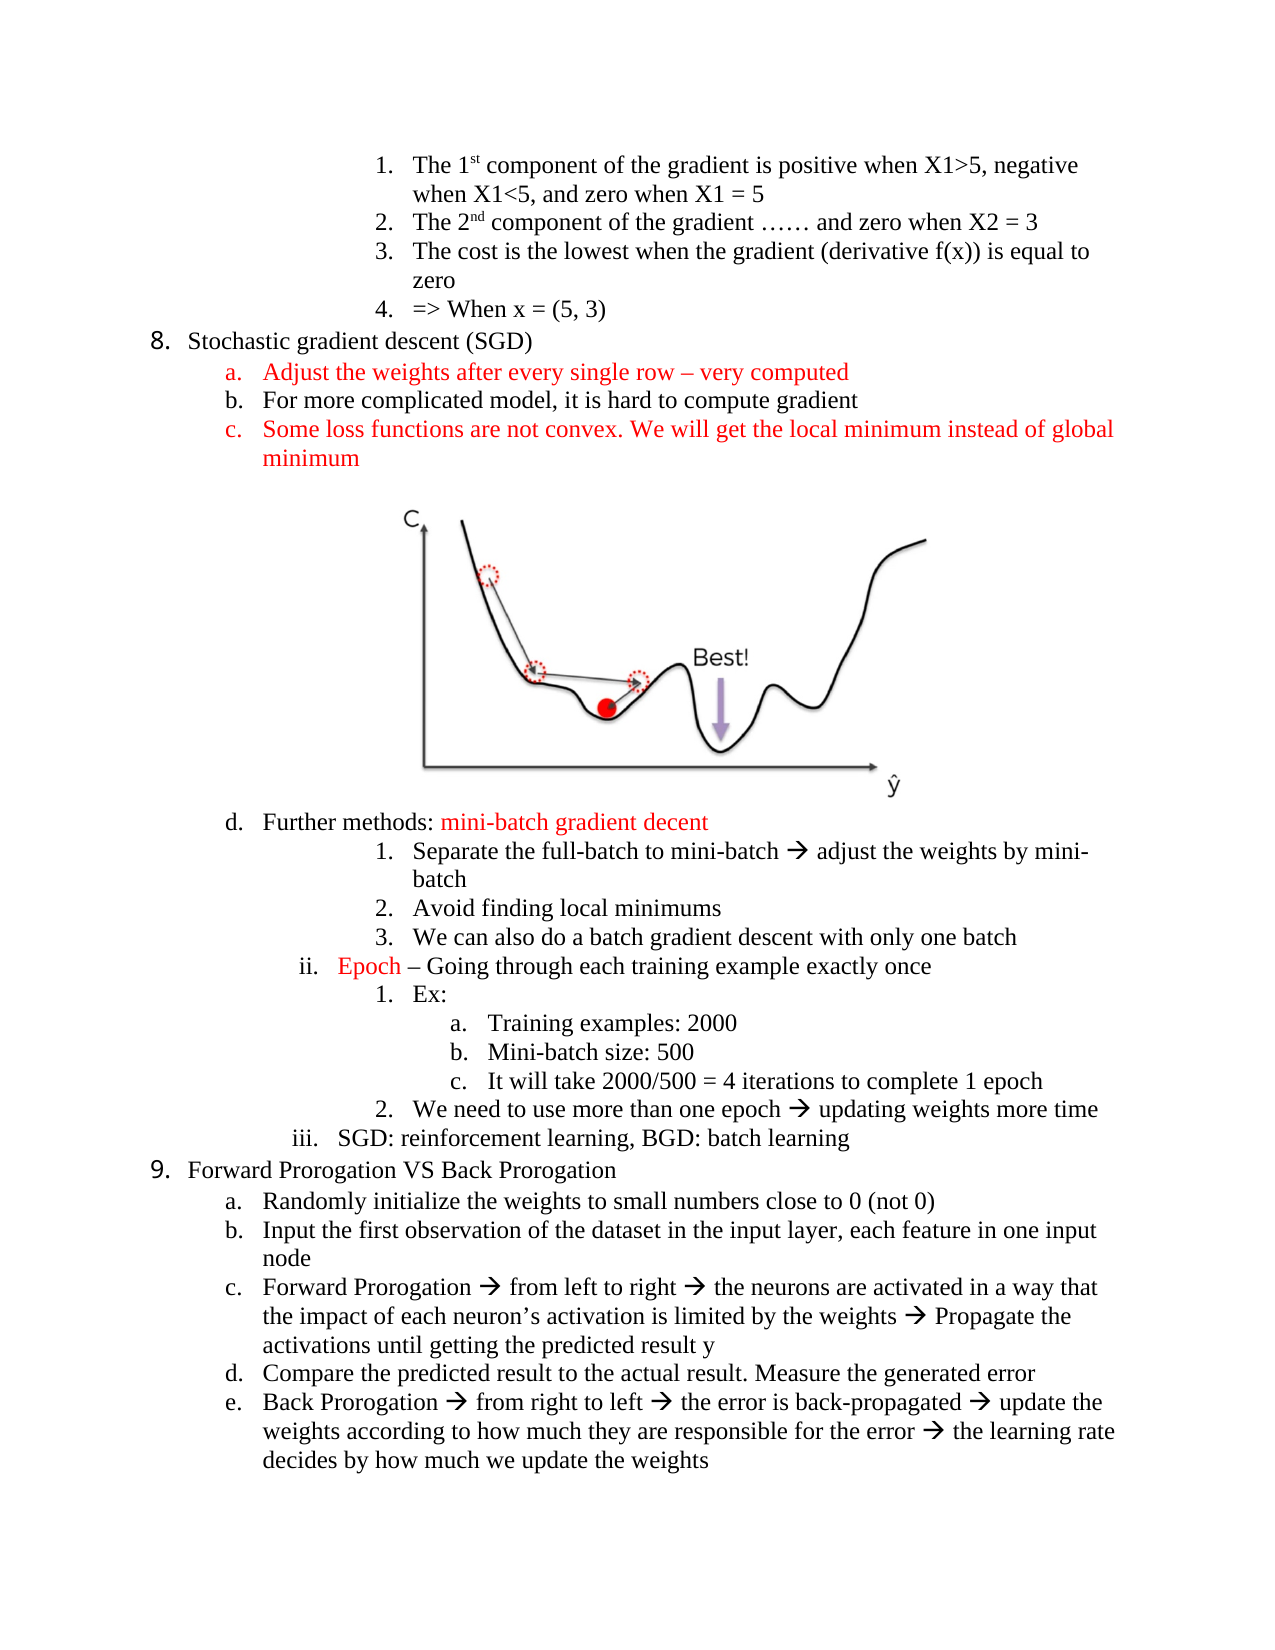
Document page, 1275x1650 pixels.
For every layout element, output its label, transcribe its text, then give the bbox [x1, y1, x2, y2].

list Some loss functions are not convex. We will get the local minimum instead of global minimum [225, 414, 1125, 472]
list The cost is the lowest when the gradient (derivative f(x)) is equal to zero [375, 236, 1125, 294]
list Mini-batch size: 500 [450, 1037, 1125, 1066]
list Input the first observation of the dataset in the input layer, each feature in one input node [225, 1215, 1125, 1272]
list Adjust the weights after every single row – very computed [225, 357, 1125, 385]
list We need to use more than one epoch updating weights more time [375, 1094, 1125, 1123]
list Epoch – Going through each training example exactly once [319, 951, 1125, 979]
list Compare the predicted result to the actual result. Measure the generated error [225, 1358, 1125, 1387]
list Stochastic gradient descent (SGD) [150, 322, 1125, 357]
list Back Prorogation from right to left the error is back-propagated update the weights according to how much they are responsible for the error the learning rate decides by how much we update the weights [225, 1387, 1125, 1473]
list Training examples: 2000 [450, 1008, 1125, 1037]
list The 1st component of the gradient is positive when X1>5, negative when X1<5, and zero when X1 = 5 [375, 150, 1125, 207]
list The 2nd component of the gradient …… and zero when X2 = 3 [375, 207, 1125, 236]
picture [388, 493, 935, 807]
list It will take 2000/500 = 4 iterations to complete 1 epoch [450, 1066, 1125, 1094]
list SGD: reinforcement learning, BGD: batch learning [319, 1123, 1125, 1152]
list We can also do a batch gradient descent with only one batch [375, 922, 1125, 951]
list Ex: [375, 979, 1125, 1008]
list Separate the full-batch to mini-batch adjust the weights by mini-batch [375, 836, 1125, 893]
list Forward Prorogation from left to right the neurons are activated in a way that the impact of each neuron’s activation is limited by the weights Propagate the activations until getting the predicted result y [225, 1272, 1125, 1358]
list For more complicated model, it is hard to compute gradient [225, 385, 1125, 414]
list Forward Prorogation VS Back Prorogation [150, 1152, 1125, 1186]
list Avoid finding local minimums [375, 893, 1125, 922]
list Randomly initialize the weights to small numbers close to 0 (not 0) [225, 1186, 1125, 1215]
list => When x = (5, 3) [375, 294, 1125, 322]
